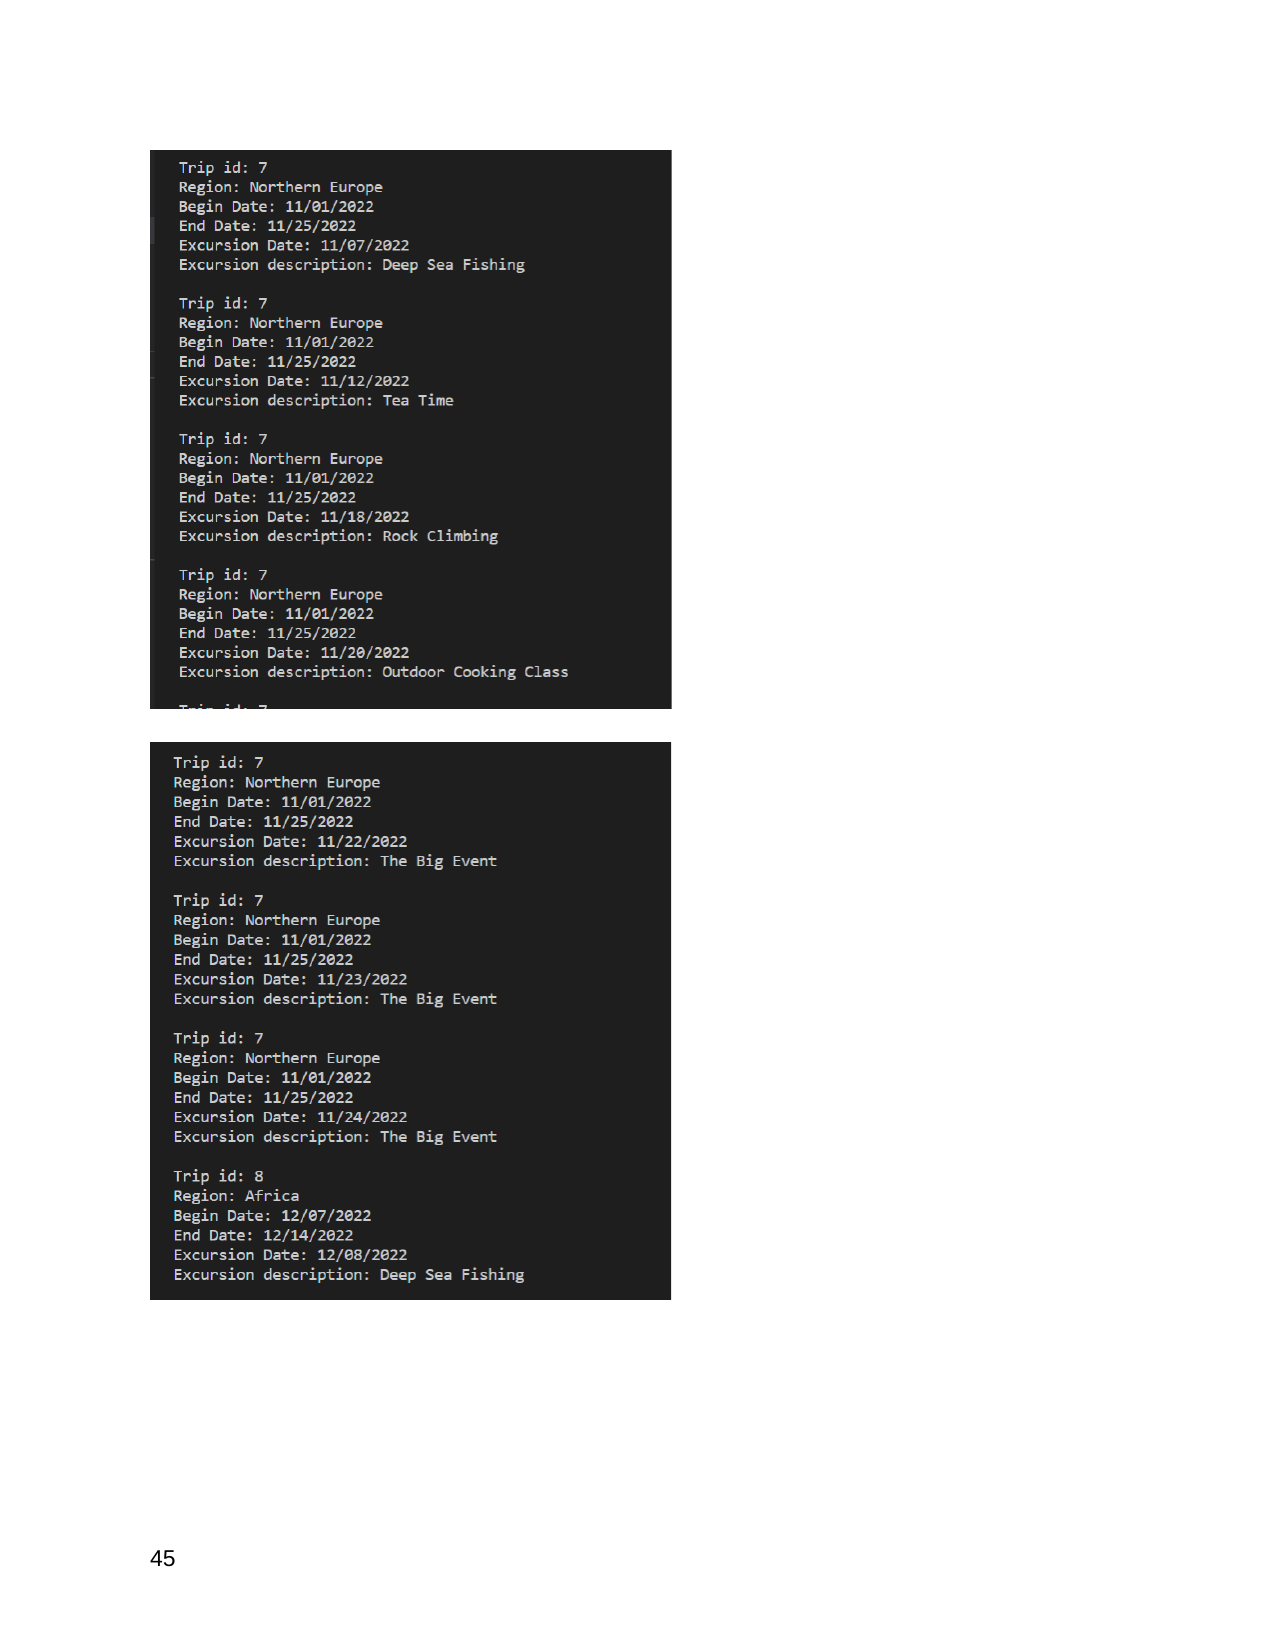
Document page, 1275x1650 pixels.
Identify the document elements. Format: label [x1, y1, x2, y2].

picture [150, 150, 672, 709]
picture [150, 742, 672, 1300]
